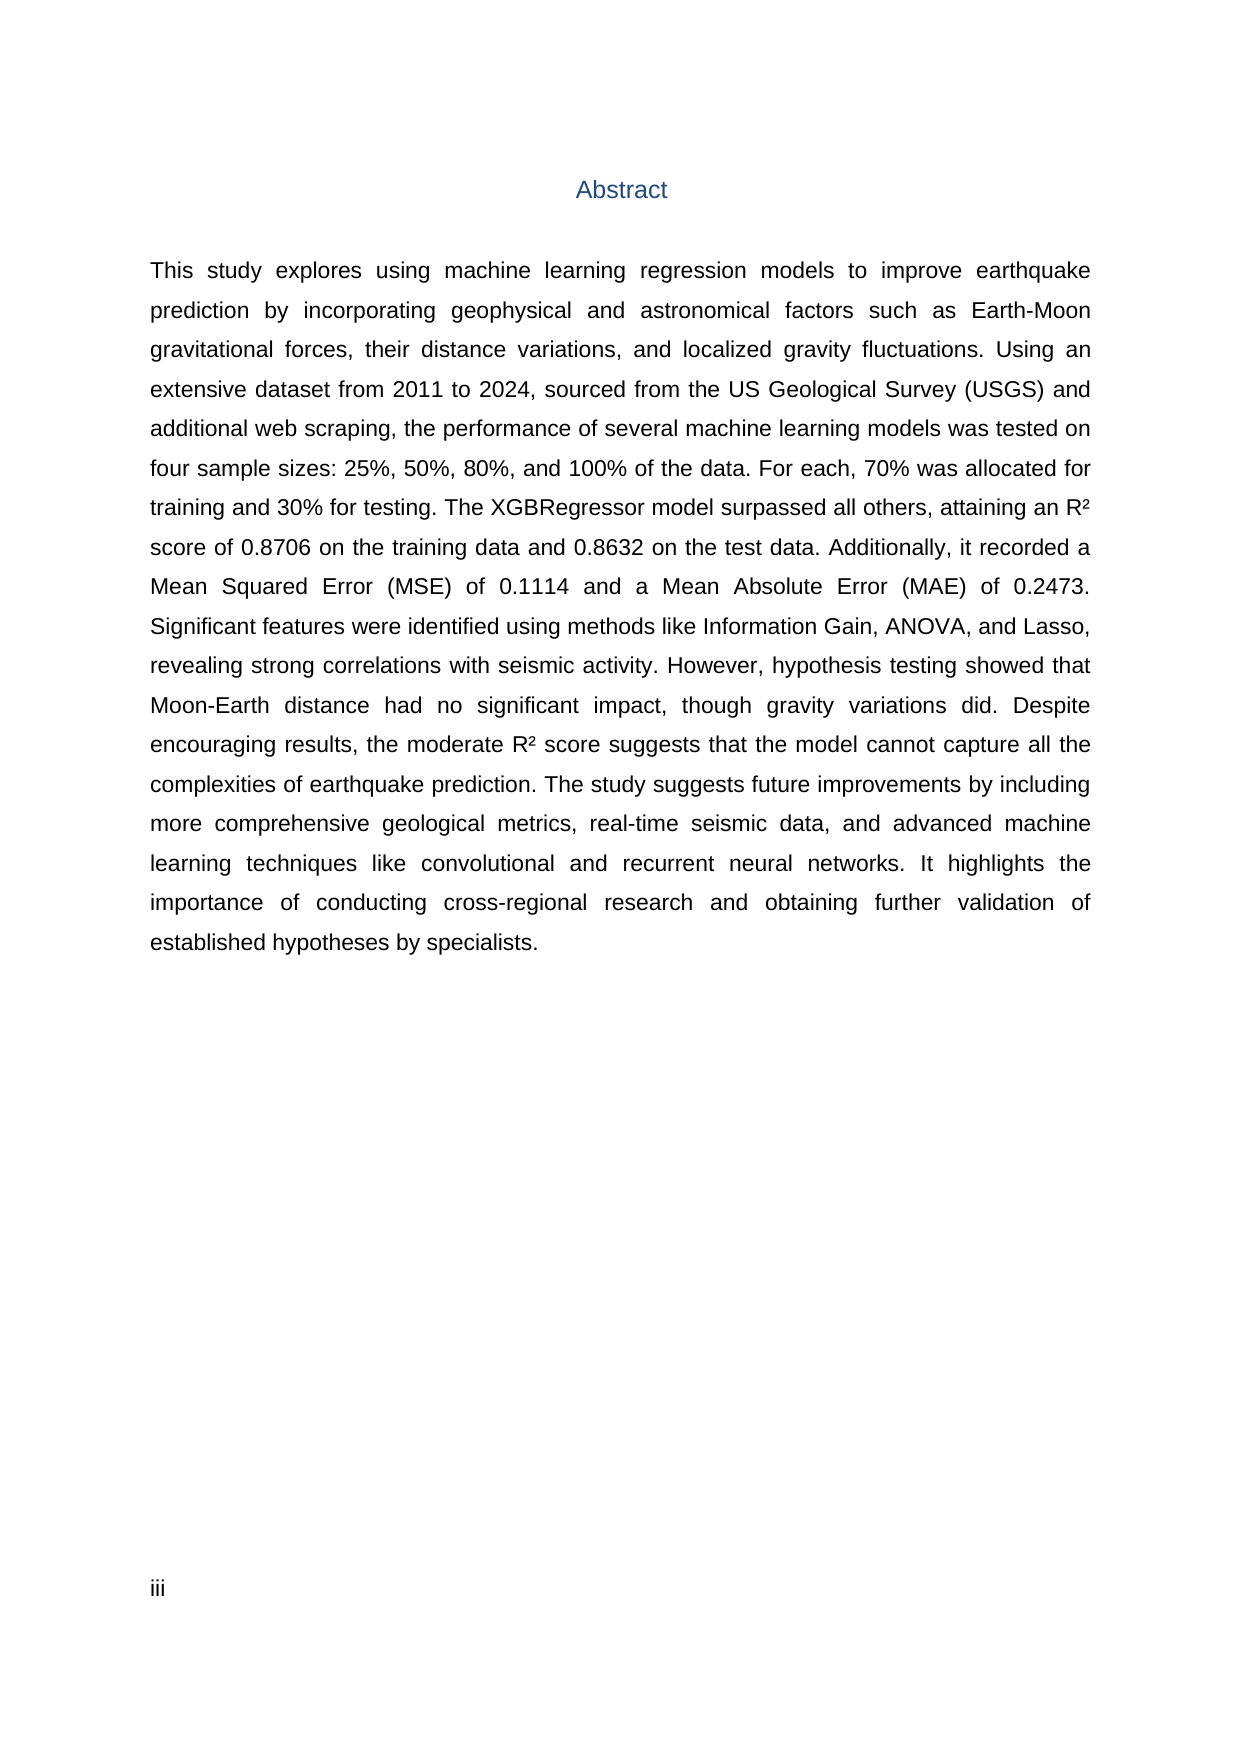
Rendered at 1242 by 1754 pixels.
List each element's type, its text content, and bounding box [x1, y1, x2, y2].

text This study explores using machine learning regression models to improve earthquake prediction by incorporating geophysical and astronomical factors such as Earth-Moon gravitational forces, their distance variations, and localized gravity fluctuations. Using an extensive dataset from 2011 to 2024, sourced from the US Geological Survey (USGS) and additional web scraping, the performance of several machine learning models was tested on four sample sizes: 25%, 50%, 80%, and 100% of the data. For each, 70% was allocated for training and 30% for testing. The XGBRegressor model surpassed all others, attaining an R² score of 0.8706 on the training data and 0.8632 on the test data. Additionally, it recorded a Mean Squared Error (MSE) of 0.1114 and a Mean Absolute Error (MAE) of 0.2473. Significant features were identified using methods like Information Gain, ANOVA, and Lasso, revealing strong correlations with seismic activity. However, hypothesis testing showed that Moon-Earth distance had no significant impact, though gravity variations did. Despite encouraging results, the moderate R² score suggests that the model cannot capture all the complexities of earthquake prediction. The study suggests future improvements by including more comprehensive geological metrics, real-time seismic data, and advanced machine learning techniques like convolutional and recurrent neural networks. It highlights the importance of conducting cross-regional research and obtaining further validation of established hypotheses by specialists. [150, 257, 1092, 955]
title Abstract [150, 175, 1093, 204]
